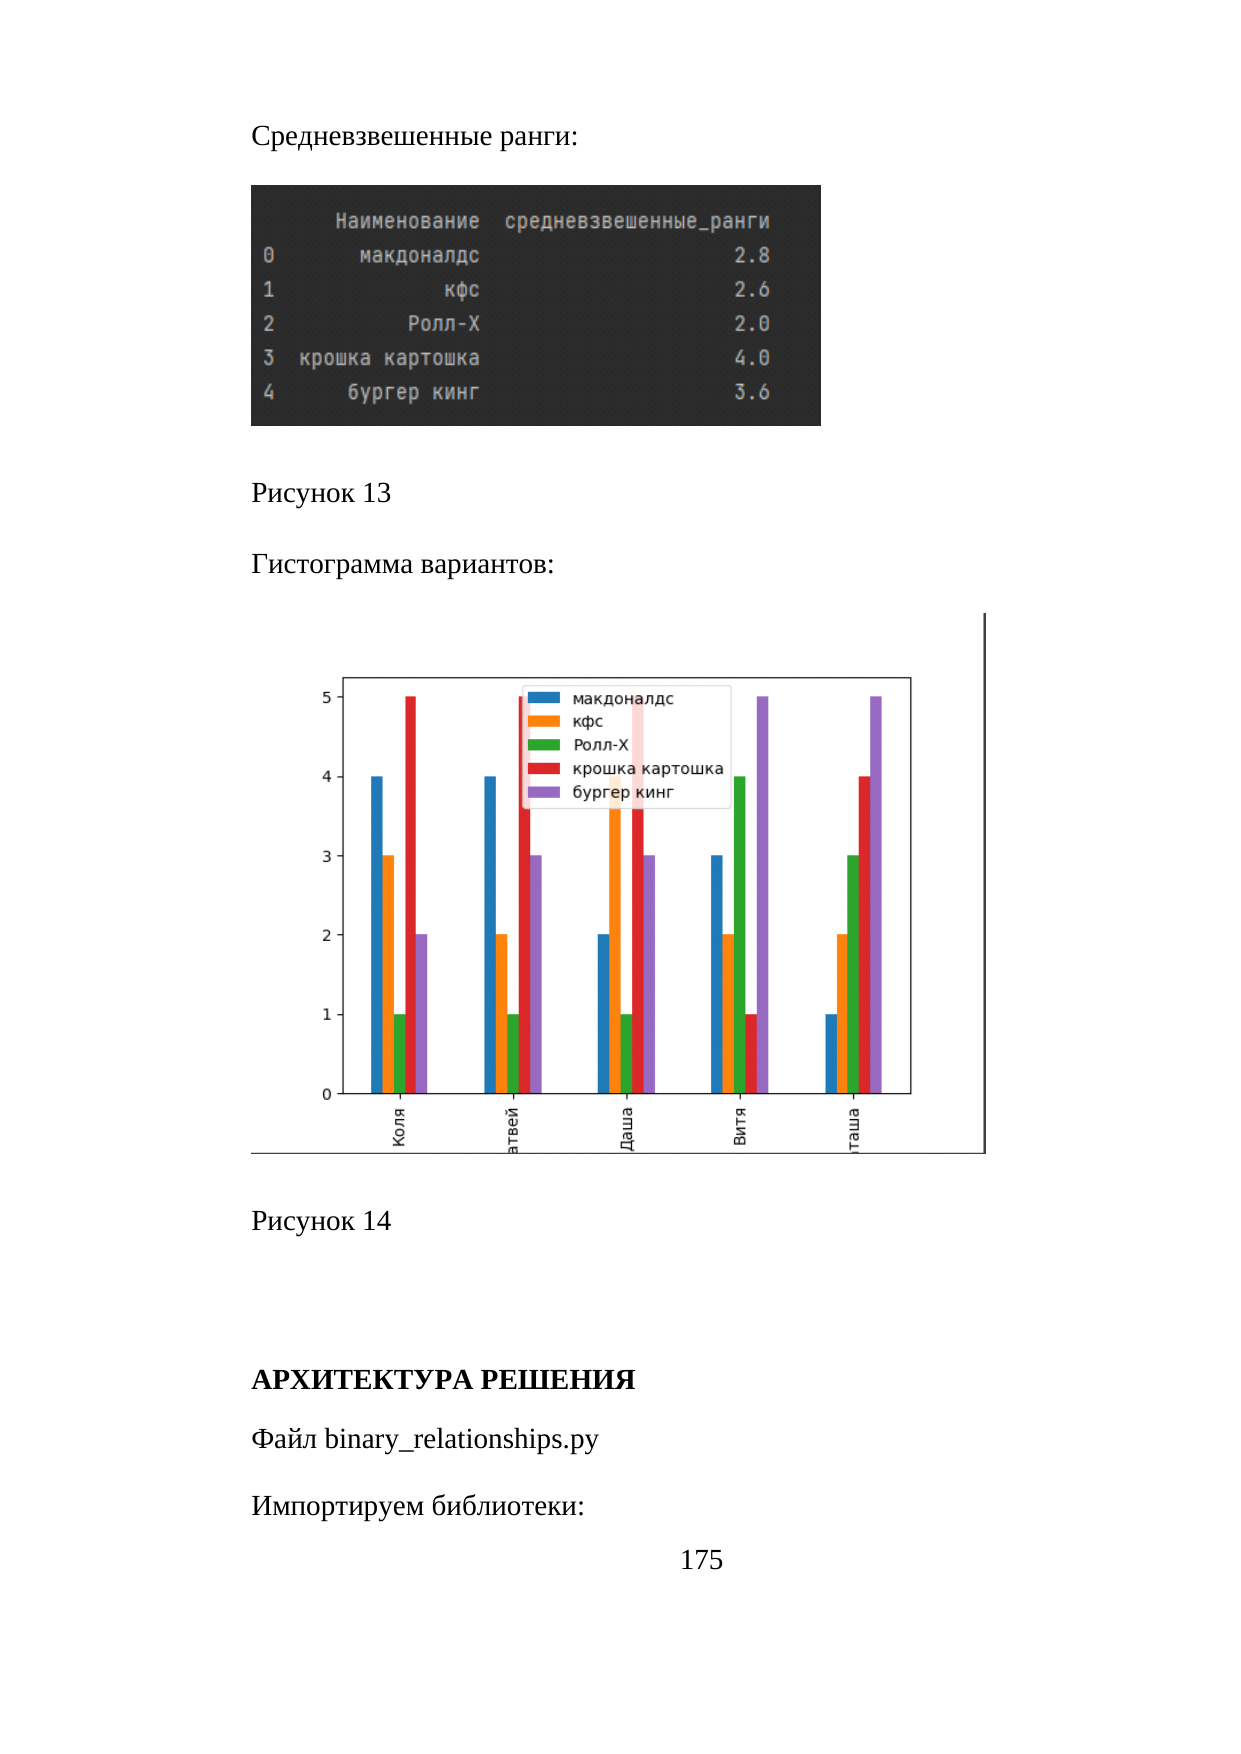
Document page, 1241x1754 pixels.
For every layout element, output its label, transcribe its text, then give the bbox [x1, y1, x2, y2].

text Средневзвешенные ранги: [177, 118, 1152, 152]
text Гистограмма вариантов: [177, 546, 1152, 580]
picture [251, 613, 986, 1154]
text Импортируем библиотеки: [177, 1488, 1152, 1522]
text Файл binary_relationships.py [177, 1421, 1152, 1454]
subtitle АРХИТЕКТУРА РЕШЕНИЯ [177, 1362, 1152, 1396]
picture [251, 185, 821, 426]
